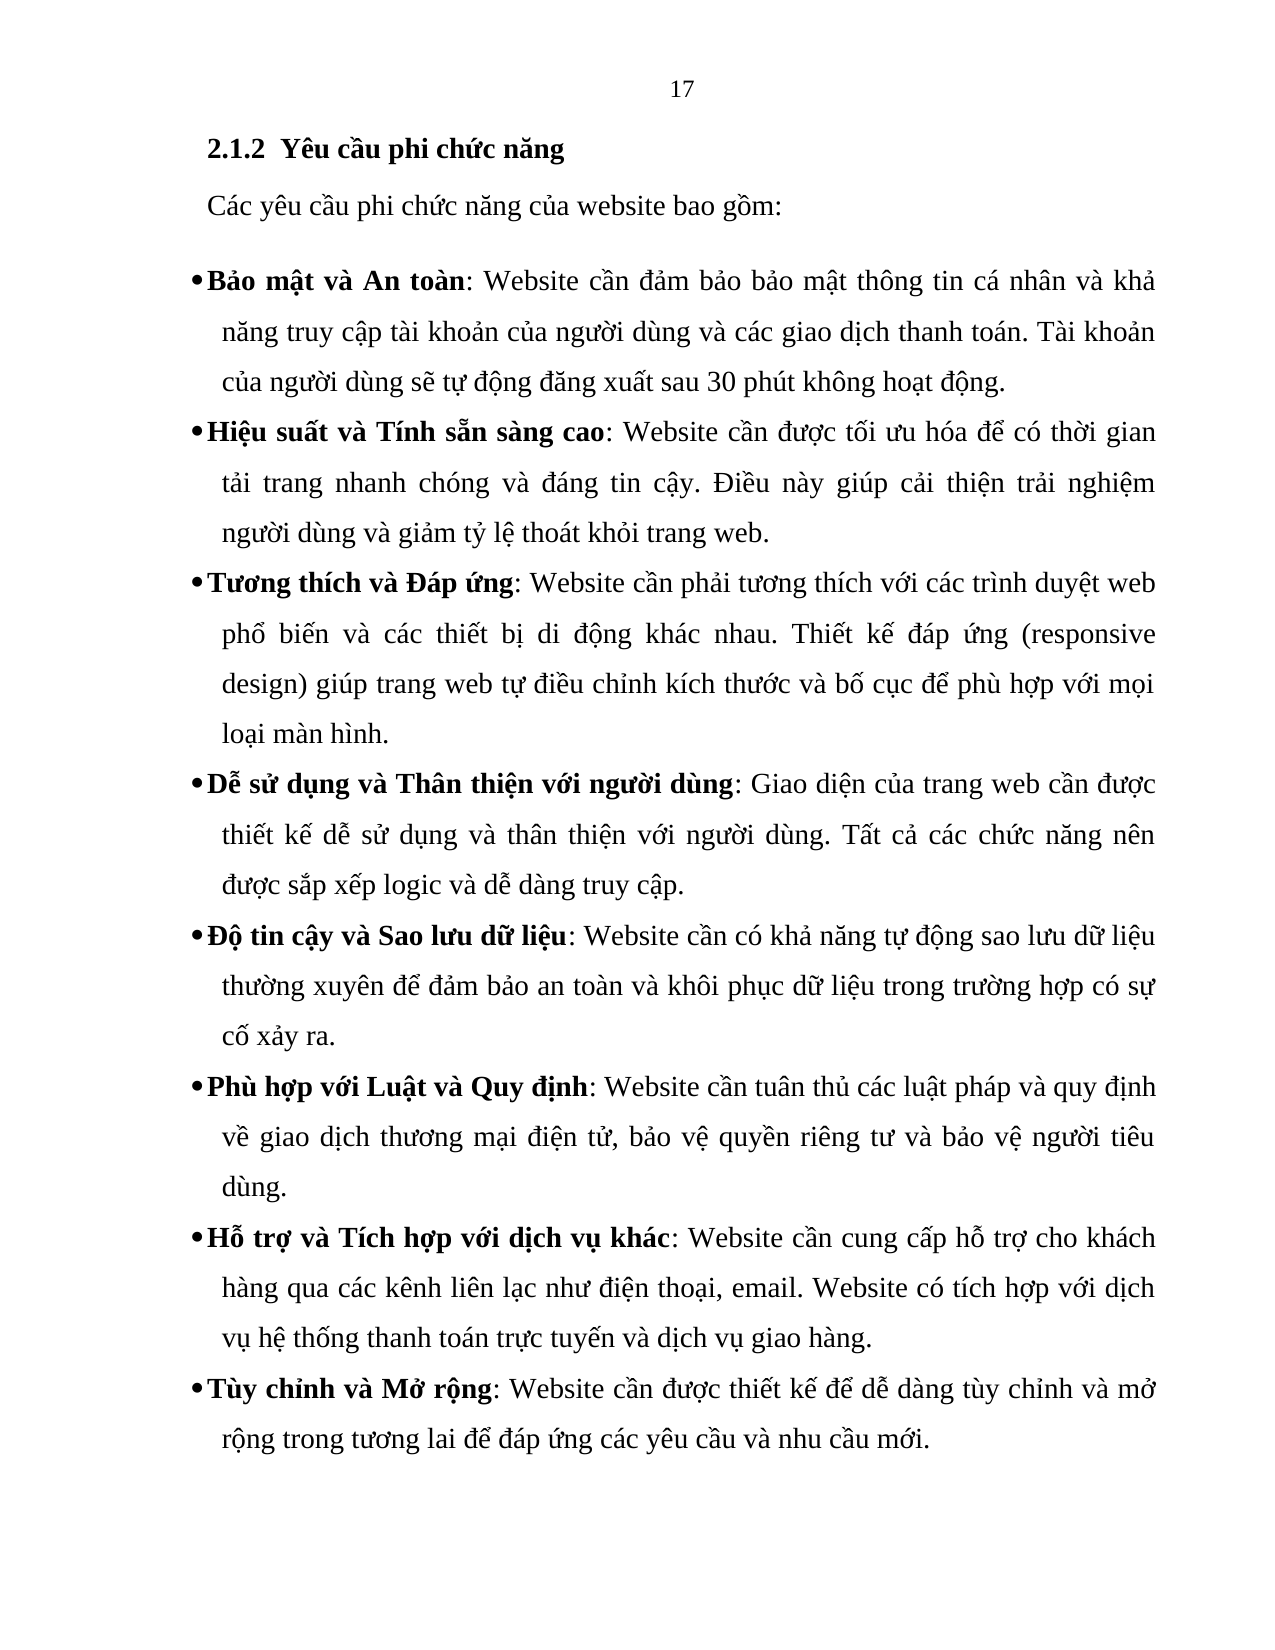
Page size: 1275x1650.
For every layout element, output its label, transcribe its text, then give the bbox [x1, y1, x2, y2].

text Các yêu cầu phi chức năng của website bao gồm: [207, 188, 1157, 221]
list Độ tin cậy và Sao lưu dữ liệu: Website cần có khả năng tự động sao lưu dữ liệu thường xuyên để đảm bảo an toàn và khôi phục dữ liệu trong trường hợp có sự cố xảy ra. [192, 918, 1157, 1052]
subtitle 2.1.2 Yêu cầu phi chức năng [207, 131, 1157, 165]
list Dễ sử dụng và Thân thiện với người dùng: Giao diện của trang web cần được thiết kế dễ sử dụng và thân thiện với người dùng. Tất cả các chức năng nên được sắp xếp logic và dễ dàng truy cập. [192, 767, 1157, 901]
list Phù hợp với Luật và Quy định: Website cần tuân thủ các luật pháp và quy định về giao dịch thương mại điện tử, bảo vệ quyền riêng tư và bảo vệ người tiêu dùng. [192, 1069, 1157, 1203]
list Tương thích và Đáp ứng: Website cần phải tương thích với các trình duyệt web phổ biến và các thiết bị di động khác nhau. Thiết kế đáp ứng (responsive design) giúp trang web tự điều chỉnh kích thước và bố cục để phù hợp với mọi loại màn hình. [192, 565, 1157, 750]
list Tùy chỉnh và Mở rộng: Website cần được thiết kế để dễ dàng tùy chỉnh và mở rộng trong tương lai để đáp ứng các yêu cầu và nhu cầu mới. [192, 1371, 1157, 1455]
list Bảo mật và An toàn: Website cần đảm bảo bảo mật thông tin cá nhân và khả năng truy cập tài khoản của người dùng và các giao dịch thanh toán. Tài khoản của người dùng sẽ tự động đăng xuất sau 30 phút không hoạt động. [192, 263, 1157, 397]
list Hiệu suất và Tính sẵn sàng cao: Website cần được tối ưu hóa để có thời gian tải trang nhanh chóng và đáng tin cậy. Điều này giúp cải thiện trải nghiệm người dùng và giảm tỷ lệ thoát khỏi trang web. [192, 414, 1157, 548]
list Hỗ trợ và Tích hợp với dịch vụ khác: Website cần cung cấp hỗ trợ cho khách hàng qua các kênh liên lạc như điện thoại, email. Website có tích hợp với dịch vụ hệ thống thanh toán trực tuyến và dịch vụ giao hàng. [192, 1220, 1157, 1354]
